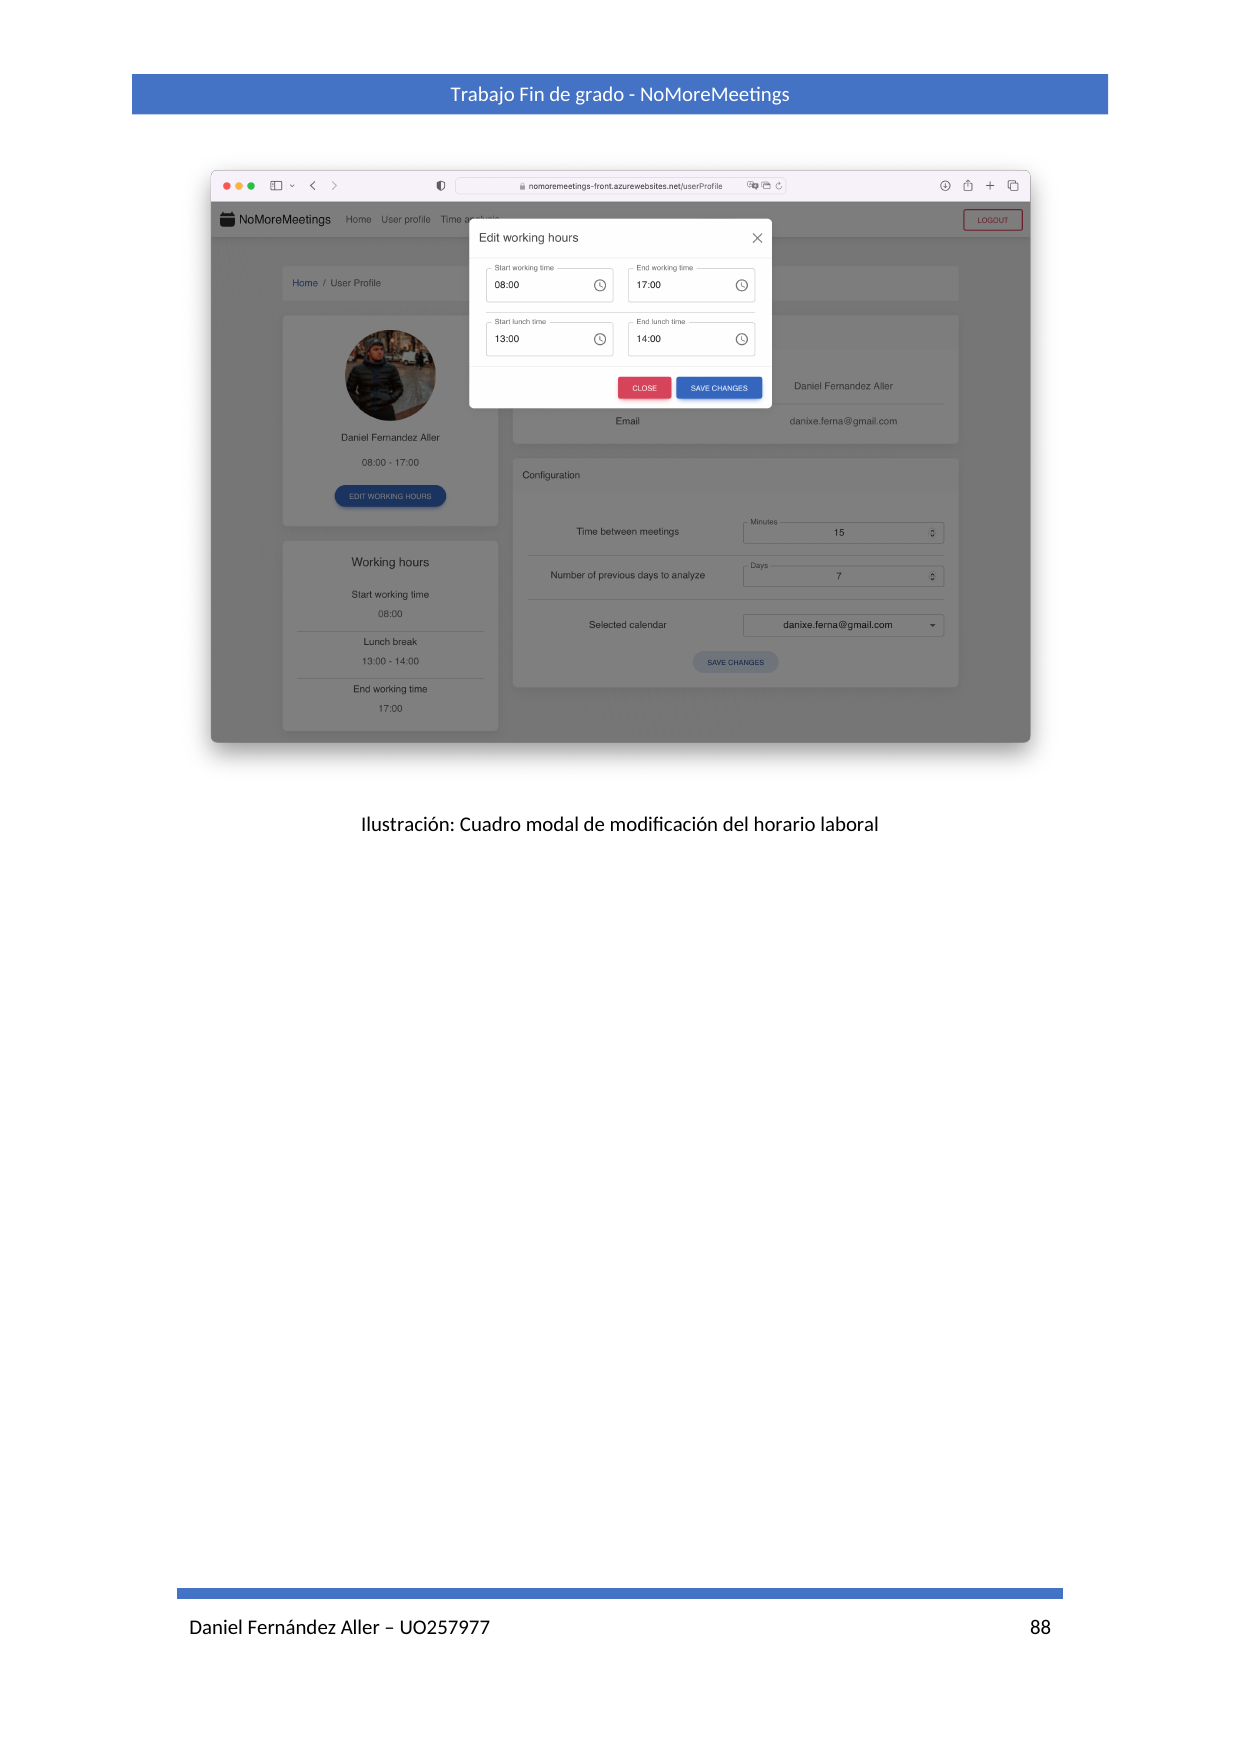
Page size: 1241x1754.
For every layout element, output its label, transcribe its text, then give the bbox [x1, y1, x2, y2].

text Ilustración: Cuadro modal de modificación del horario laboral [177, 811, 1063, 837]
picture [177, 147, 1063, 787]
